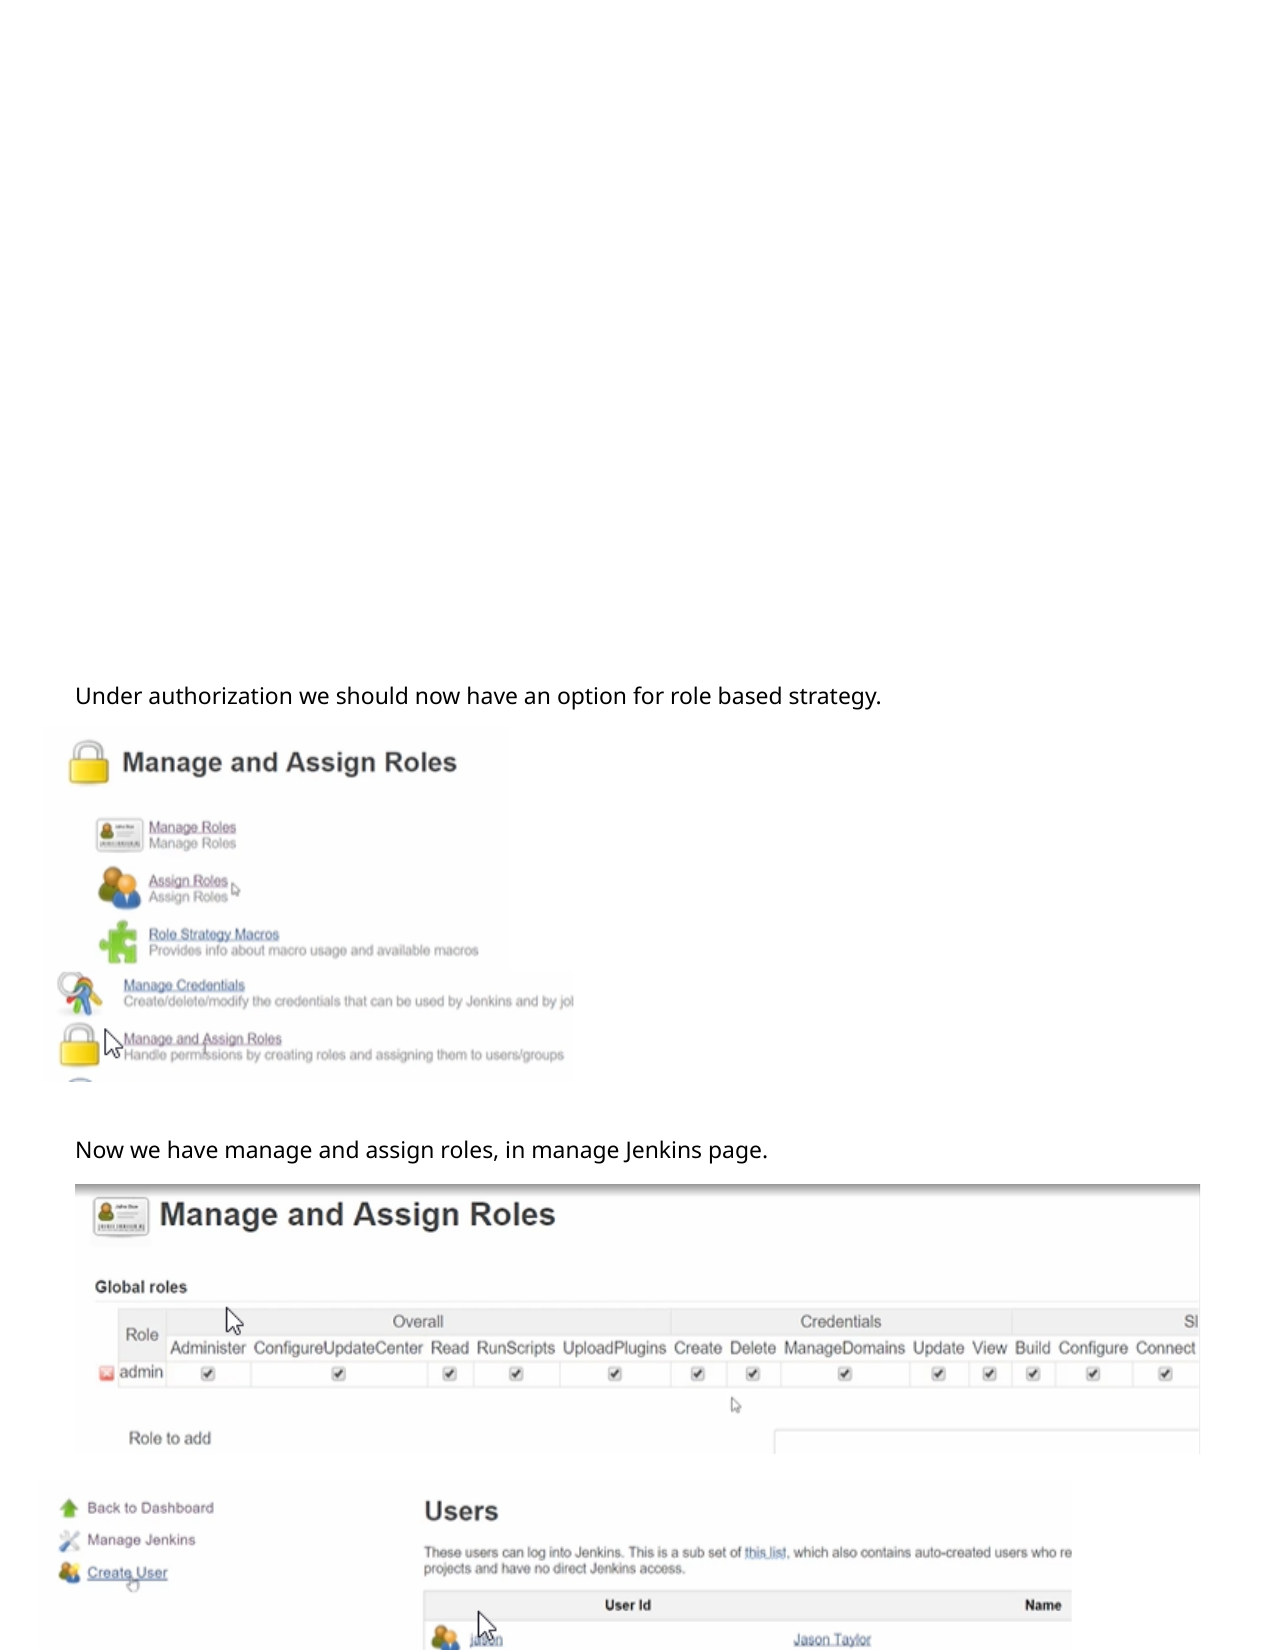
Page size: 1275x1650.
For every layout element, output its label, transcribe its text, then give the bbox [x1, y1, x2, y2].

text Under authorization we should now have an option for role based strategy. [75, 680, 1200, 711]
text Now we have manage and assign roles, in manage Jenkins page. [75, 1134, 1200, 1165]
picture [34, 1481, 1072, 1650]
picture [75, 1184, 1200, 1454]
picture [42, 726, 574, 1082]
